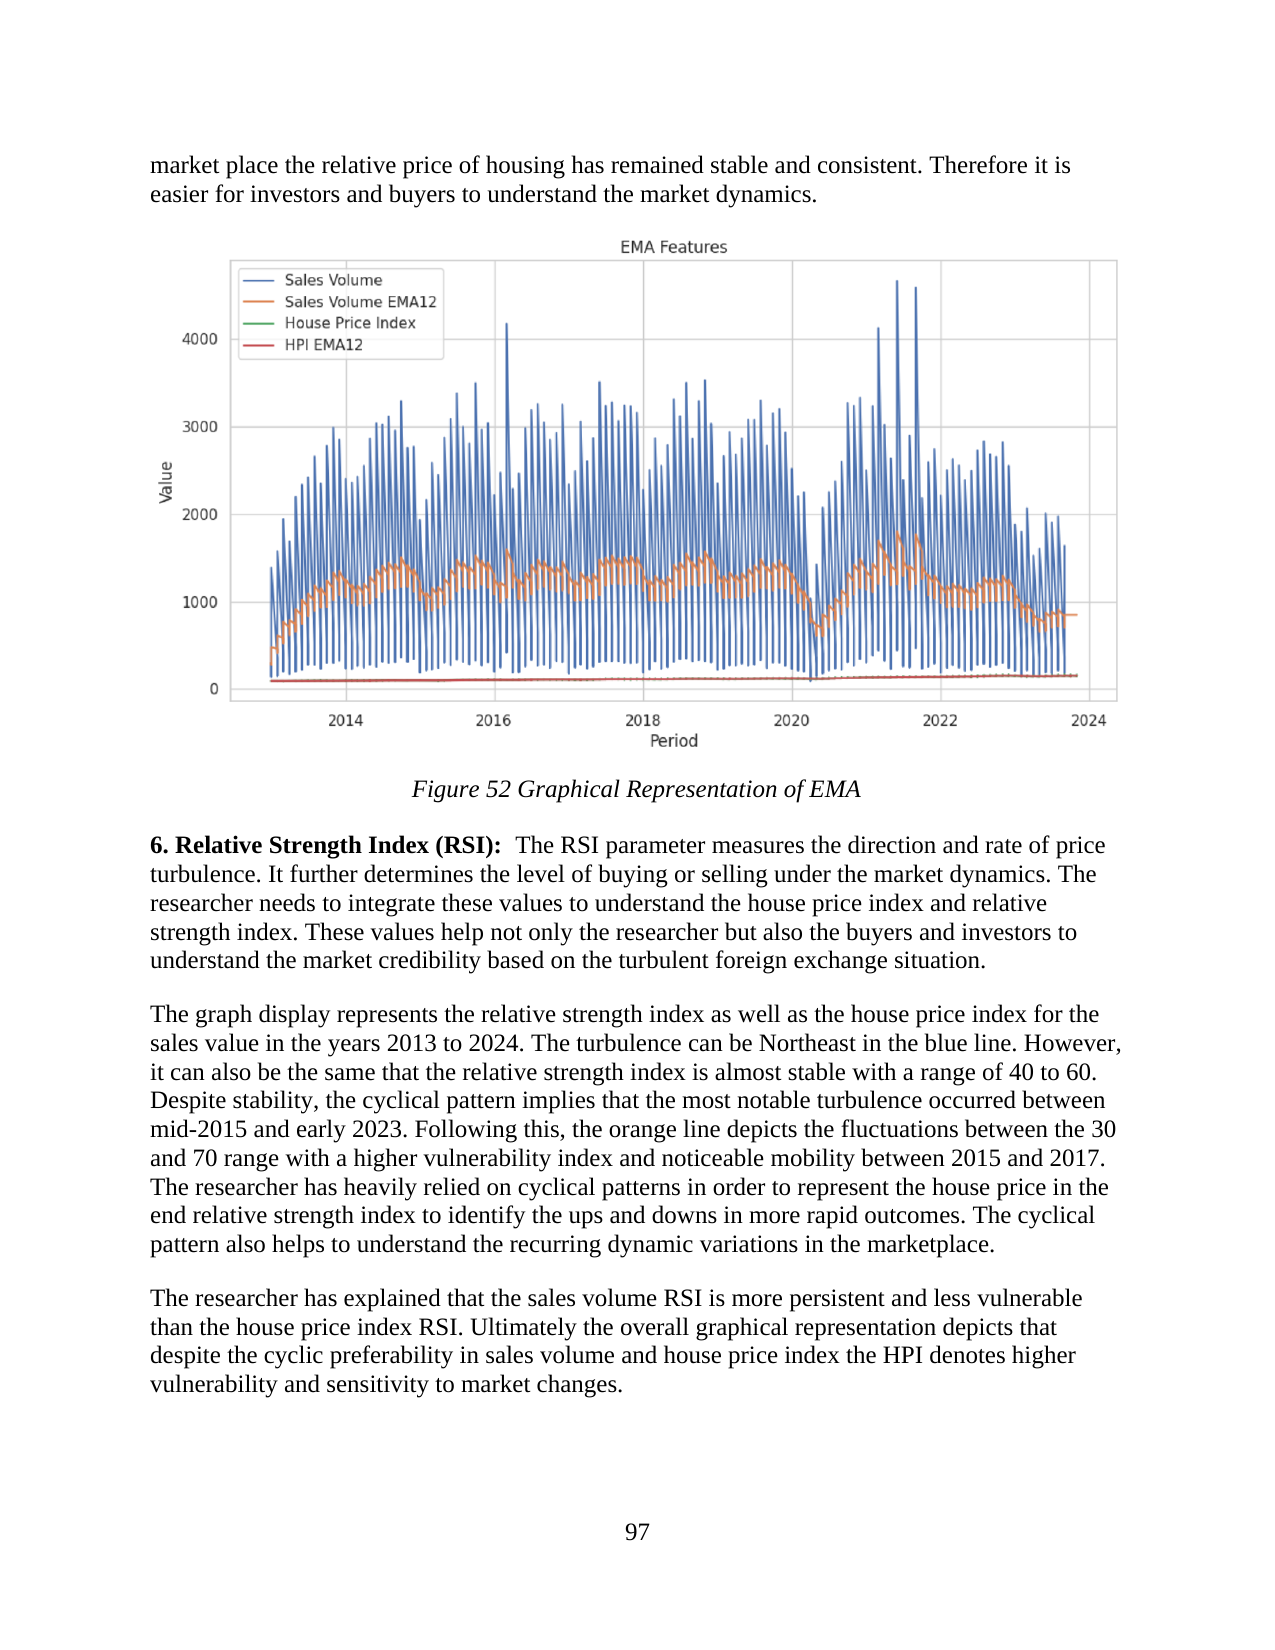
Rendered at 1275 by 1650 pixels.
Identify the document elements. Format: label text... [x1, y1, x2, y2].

text 6. Relative Strength Index (RSI): The RSI parameter measures the direction and rate of price turbulence. It further determines the level of buying or selling under the market dynamics. The researcher needs to integrate these values to understand the house price index and relative strength index. These values help not only the researcher but also the buyers and investors to understand the market credibility based on the turbulent foreign exchange situation. [150, 830, 1125, 974]
picture [150, 232, 1125, 756]
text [150, 150, 1125, 207]
text The graph display represents the relative strength index as well as the house price index for the sales value in the years 2013 to 2024. The turbulence can be Northeast in the blue line. However, it can also be the same that the relative strength index is almost stable with a range of 40 to 60. Despite stability, the cyclical pattern implies that the most notable turbulence occurred between mid-2015 and early 2023. Following this, the orange line depicts the fluctuations between the 30 and 70 range with a higher vulnerability index and noticeable mobility between 2015 and 2017. The researcher has heavily relied on cyclical patterns in order to represent the house price in the end relative strength index to identify the ups and downs in more rapid outcomes. The cyclical pattern also helps to understand the recurring dynamic variations in the marketplace. [150, 999, 1125, 1258]
text The researcher has explained that the sales volume RSI is more persistent and less vulnerable than the house price index RSI. Ultimately the overall graphical representation depicts that despite the cyclic preferability in sales volume and house price index the HPI denotes higher vulnerability and sensitivity to market changes. [150, 1283, 1125, 1398]
text Figure 52 Graphical Representation of EMA [150, 774, 1125, 803]
